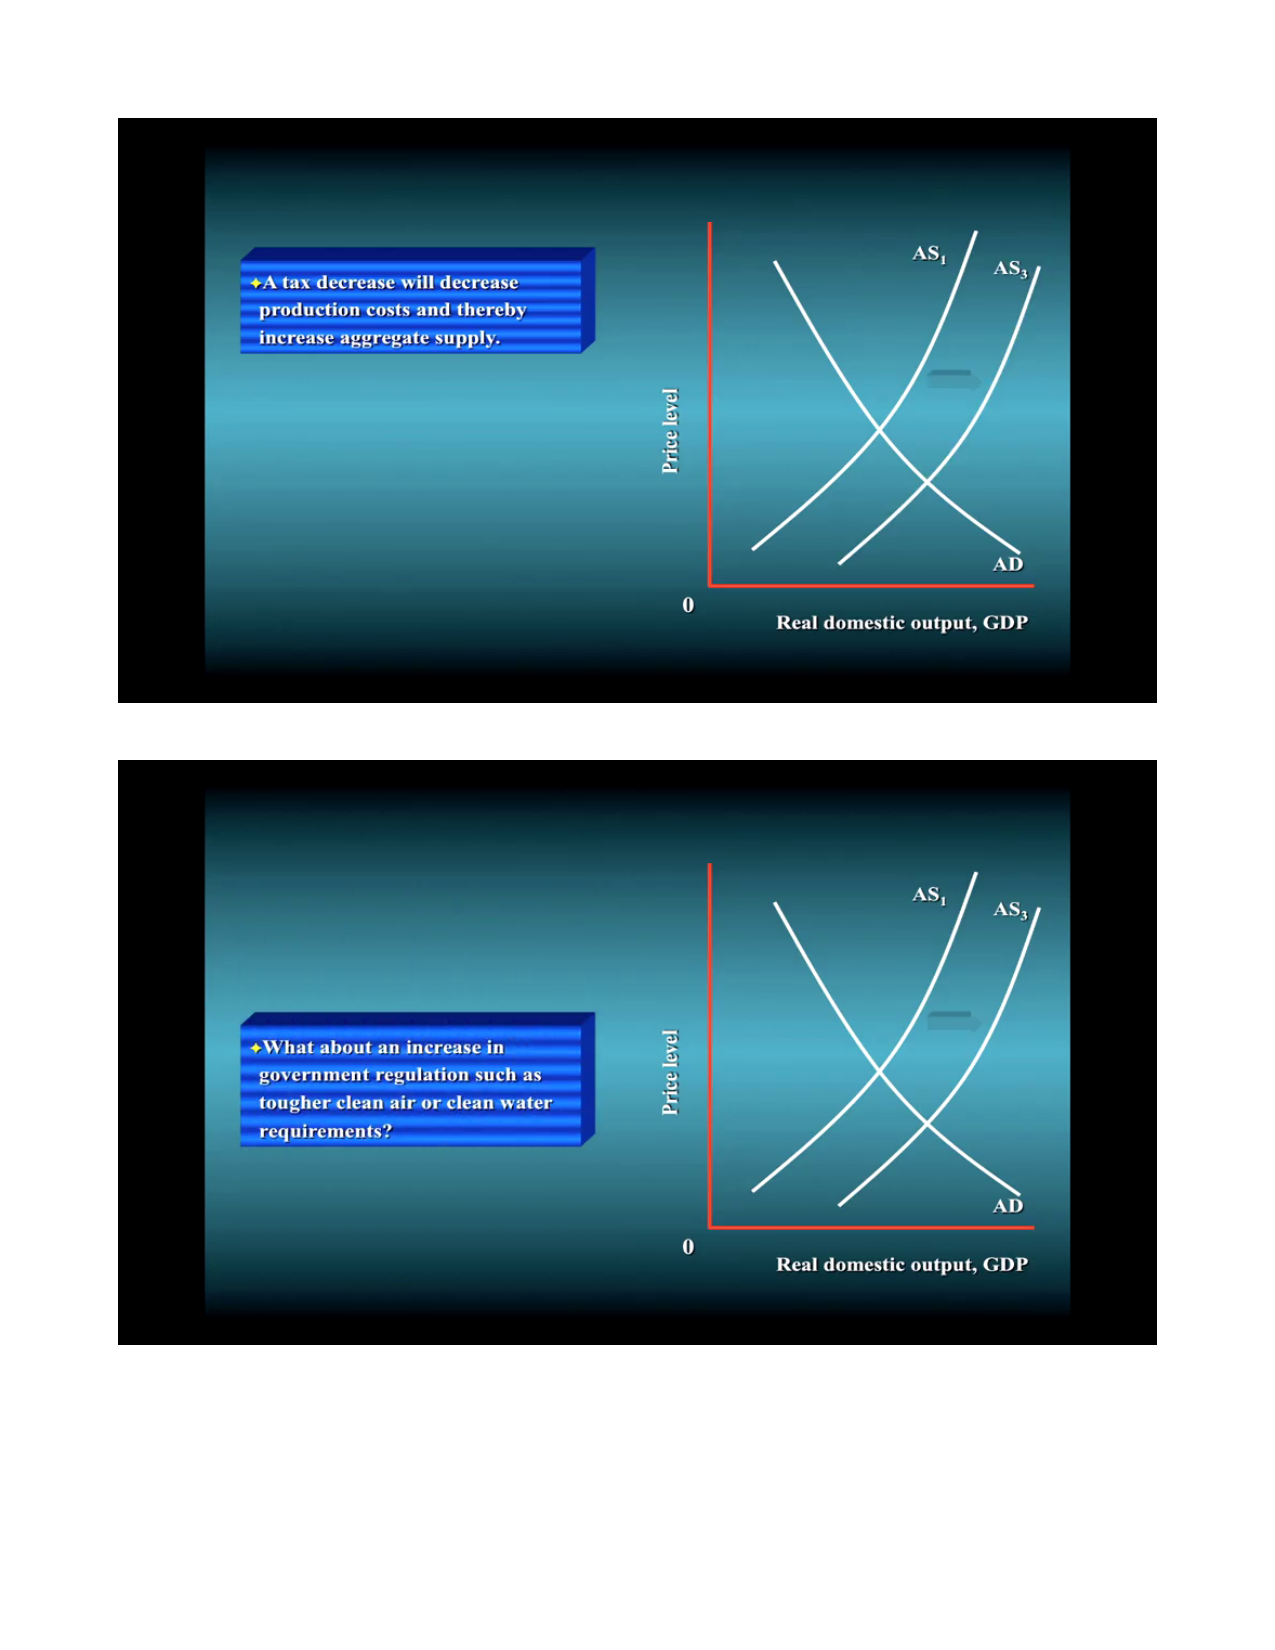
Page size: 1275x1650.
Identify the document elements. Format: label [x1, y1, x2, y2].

picture [118, 760, 1157, 1345]
picture [118, 118, 1157, 703]
